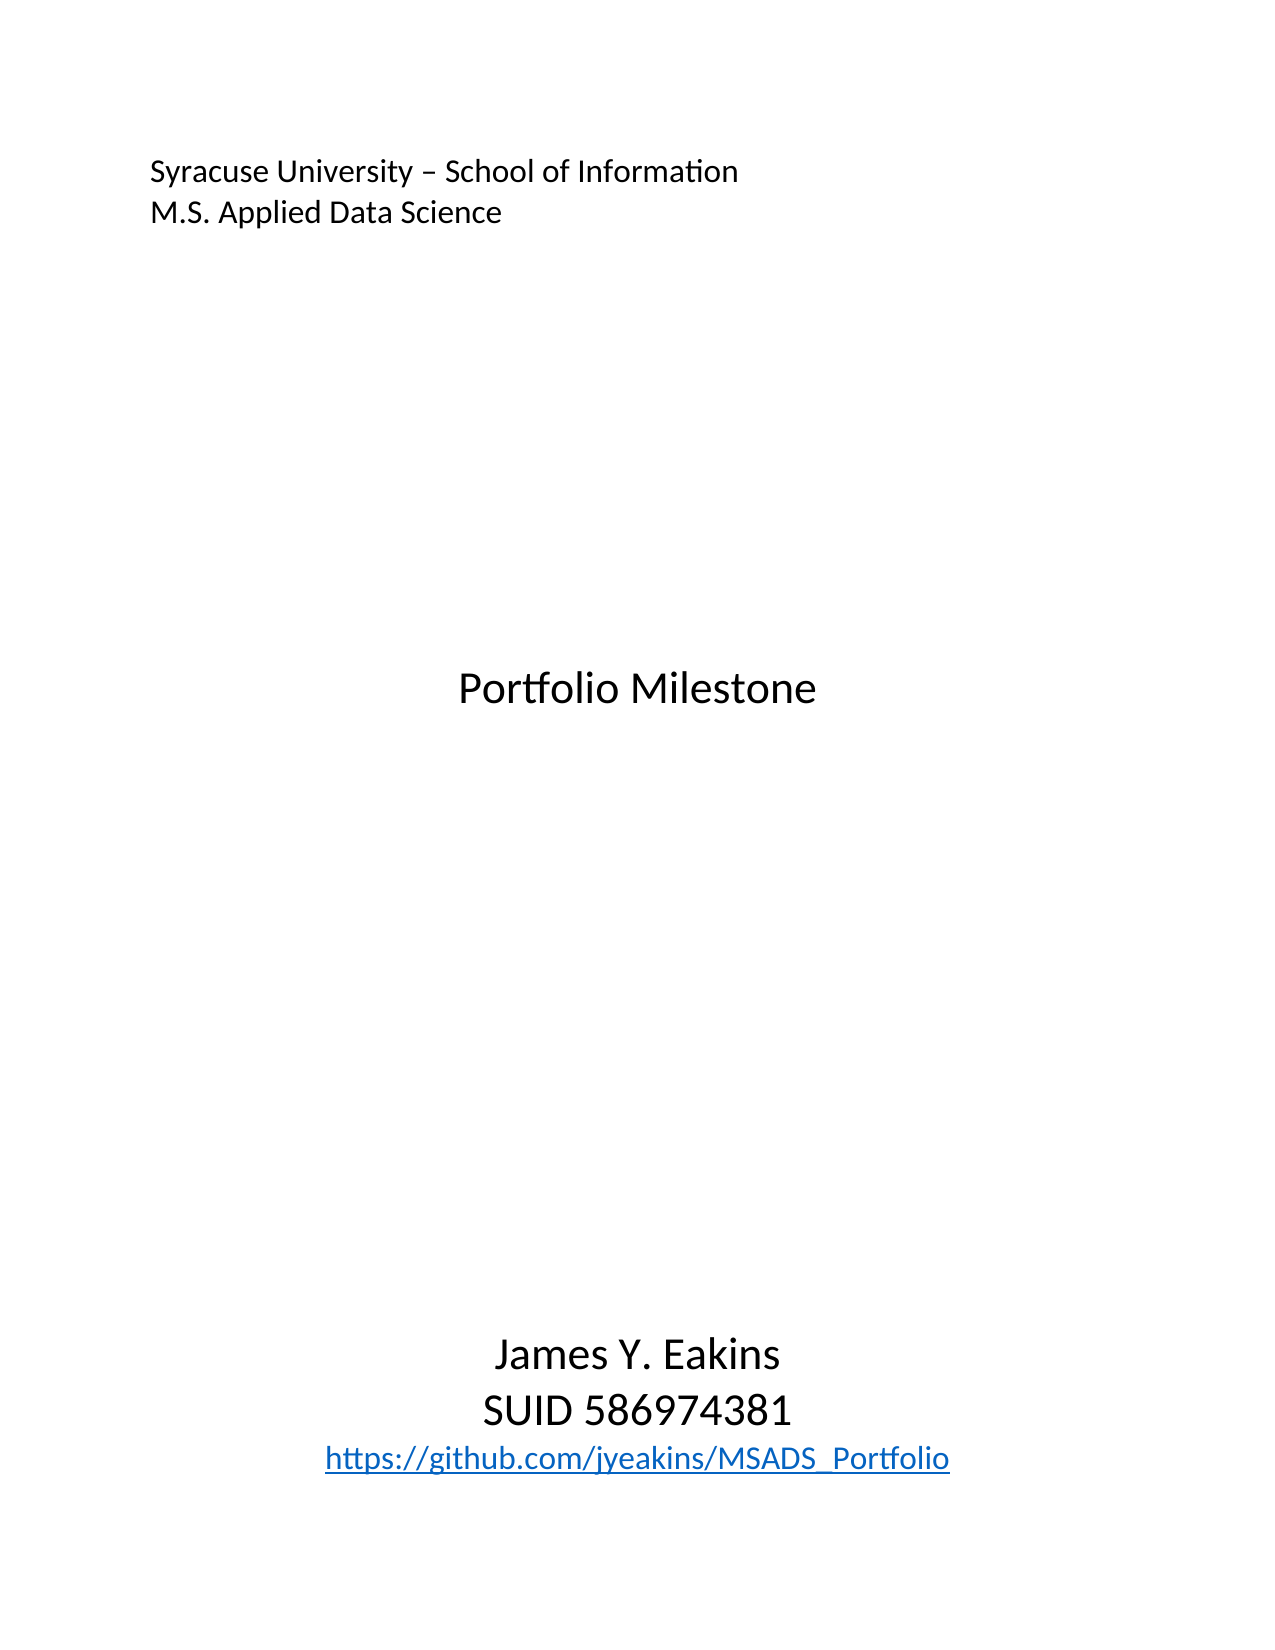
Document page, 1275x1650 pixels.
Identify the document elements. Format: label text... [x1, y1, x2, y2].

text Syracuse University – School of Information [150, 150, 1125, 191]
text https://github.com/jyeakins/MSADS_Portfolio [150, 1437, 1125, 1478]
text SUID 586974381 [150, 1381, 1125, 1437]
text James Y. Eakins [150, 1325, 1125, 1381]
text M.S. Applied Data Science [150, 191, 1125, 231]
text Portfolio Milestone [150, 659, 1125, 714]
